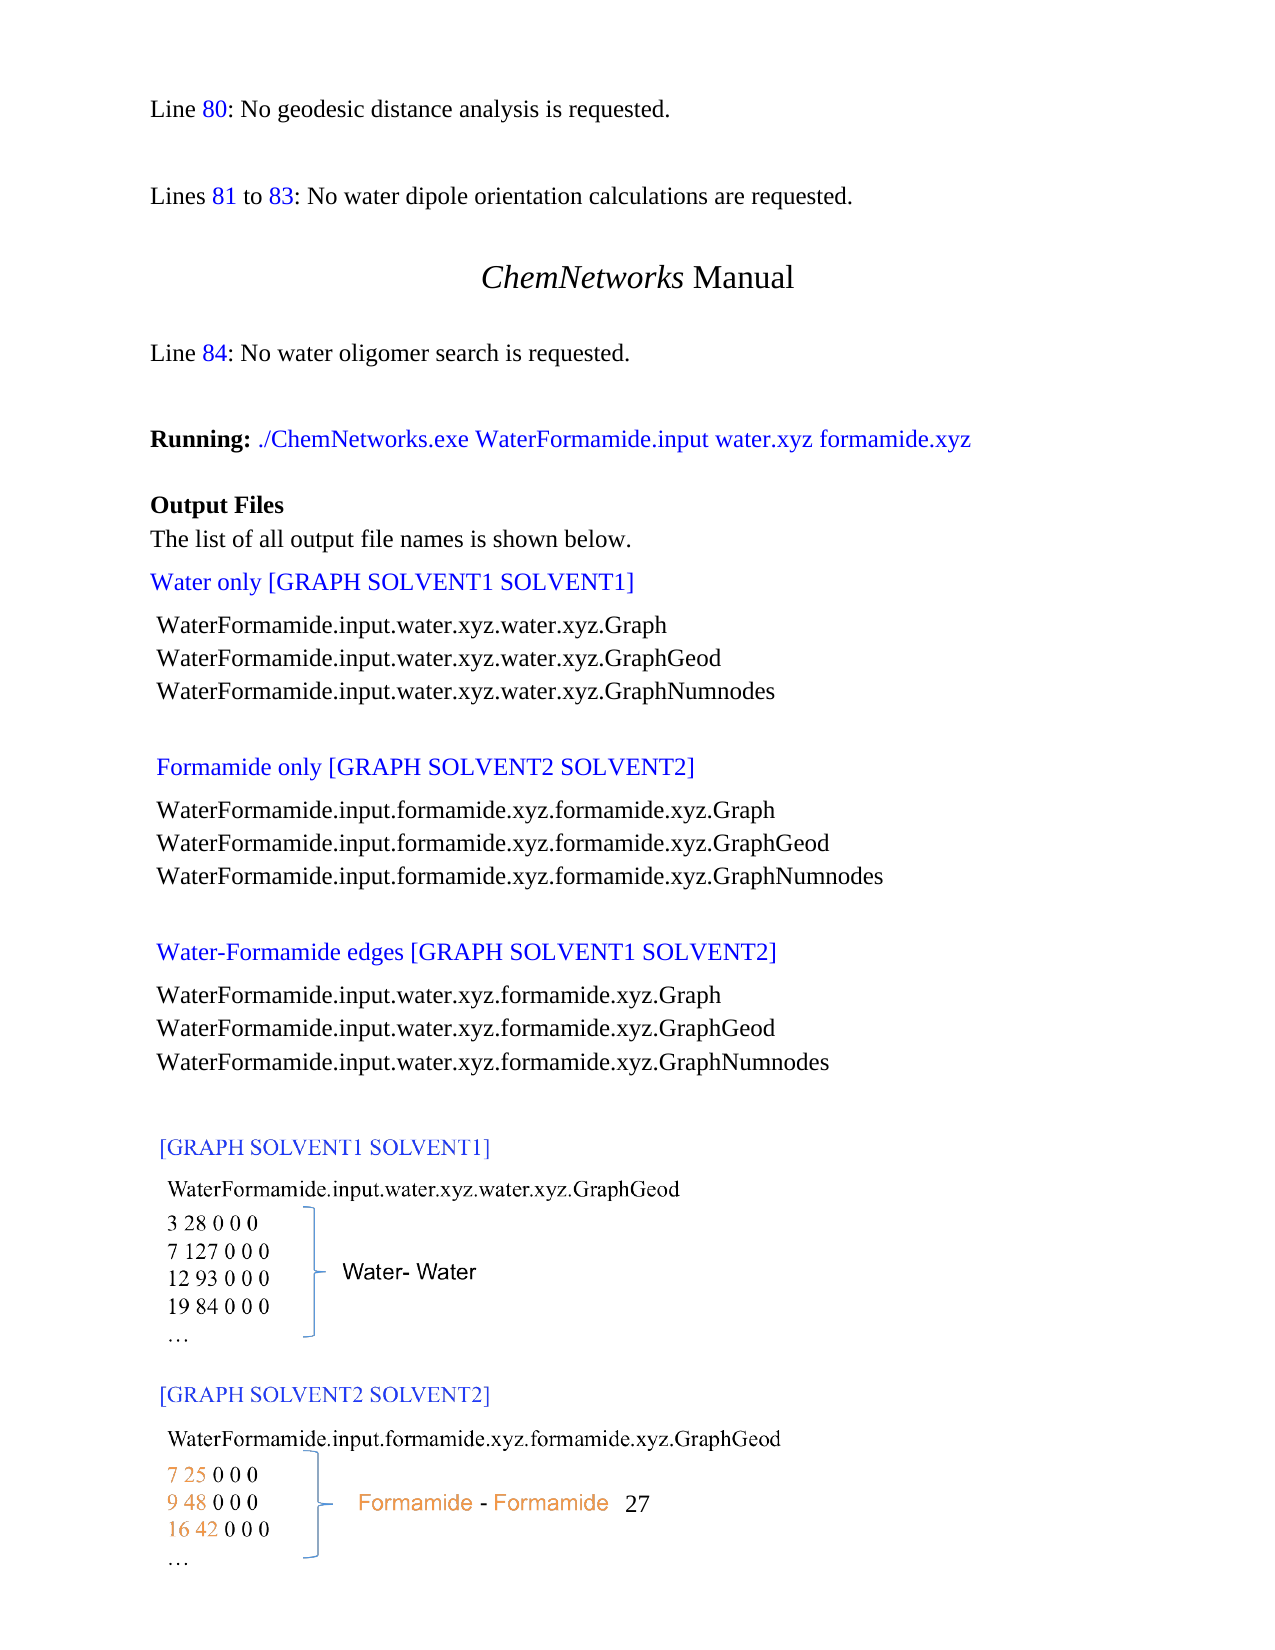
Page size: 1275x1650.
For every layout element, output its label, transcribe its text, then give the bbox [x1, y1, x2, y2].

text Water-Formamide edges [GRAPH SOLVENT1 SOLVENT2] [150, 937, 1125, 966]
text Lines 81 to 83: No water dipole orientation calculations are requested. [150, 181, 1125, 209]
text Water only [GRAPH SOLVENT1 SOLVENT1] [150, 567, 1125, 596]
text WaterFormamide.input.formamide.xyz.formamide.xyz.GraphNumnodes [150, 861, 1125, 890]
text Line 84: No water oligomer search is requested. [150, 338, 1125, 367]
text WaterFormamide.input.water.xyz.formamide.xyz.Graph [150, 981, 1125, 1009]
text Output Files [150, 491, 1125, 519]
text WaterFormamide.input.water.xyz.water.xyz.GraphGeod [150, 643, 1125, 672]
text WaterFormamide.input.water.xyz.water.xyz.Graph [150, 610, 1125, 639]
text WaterFormamide.input.water.xyz.formamide.xyz.GraphGeod [150, 1013, 1125, 1042]
picture [150, 1122, 821, 1578]
text Running: ./ChemNetworks.exe WaterFormamide.input water.xyz formamide.xyz [150, 424, 1125, 453]
text ChemNetworks Manual [150, 257, 1125, 295]
text The list of all output file names is shown below. [150, 524, 1125, 552]
text Formamide only [GRAPH SOLVENT2 SOLVENT2] [150, 752, 1125, 781]
text WaterFormamide.input.water.xyz.water.xyz.GraphNumnodes [150, 676, 1125, 705]
text WaterFormamide.input.formamide.xyz.formamide.xyz.GraphGeod [150, 828, 1125, 857]
text WaterFormamide.input.formamide.xyz.formamide.xyz.Graph [150, 795, 1125, 824]
text Line 80: No geodesic distance analysis is requested. [150, 94, 1125, 123]
text WaterFormamide.input.water.xyz.formamide.xyz.GraphNumnodes [150, 1047, 1125, 1075]
